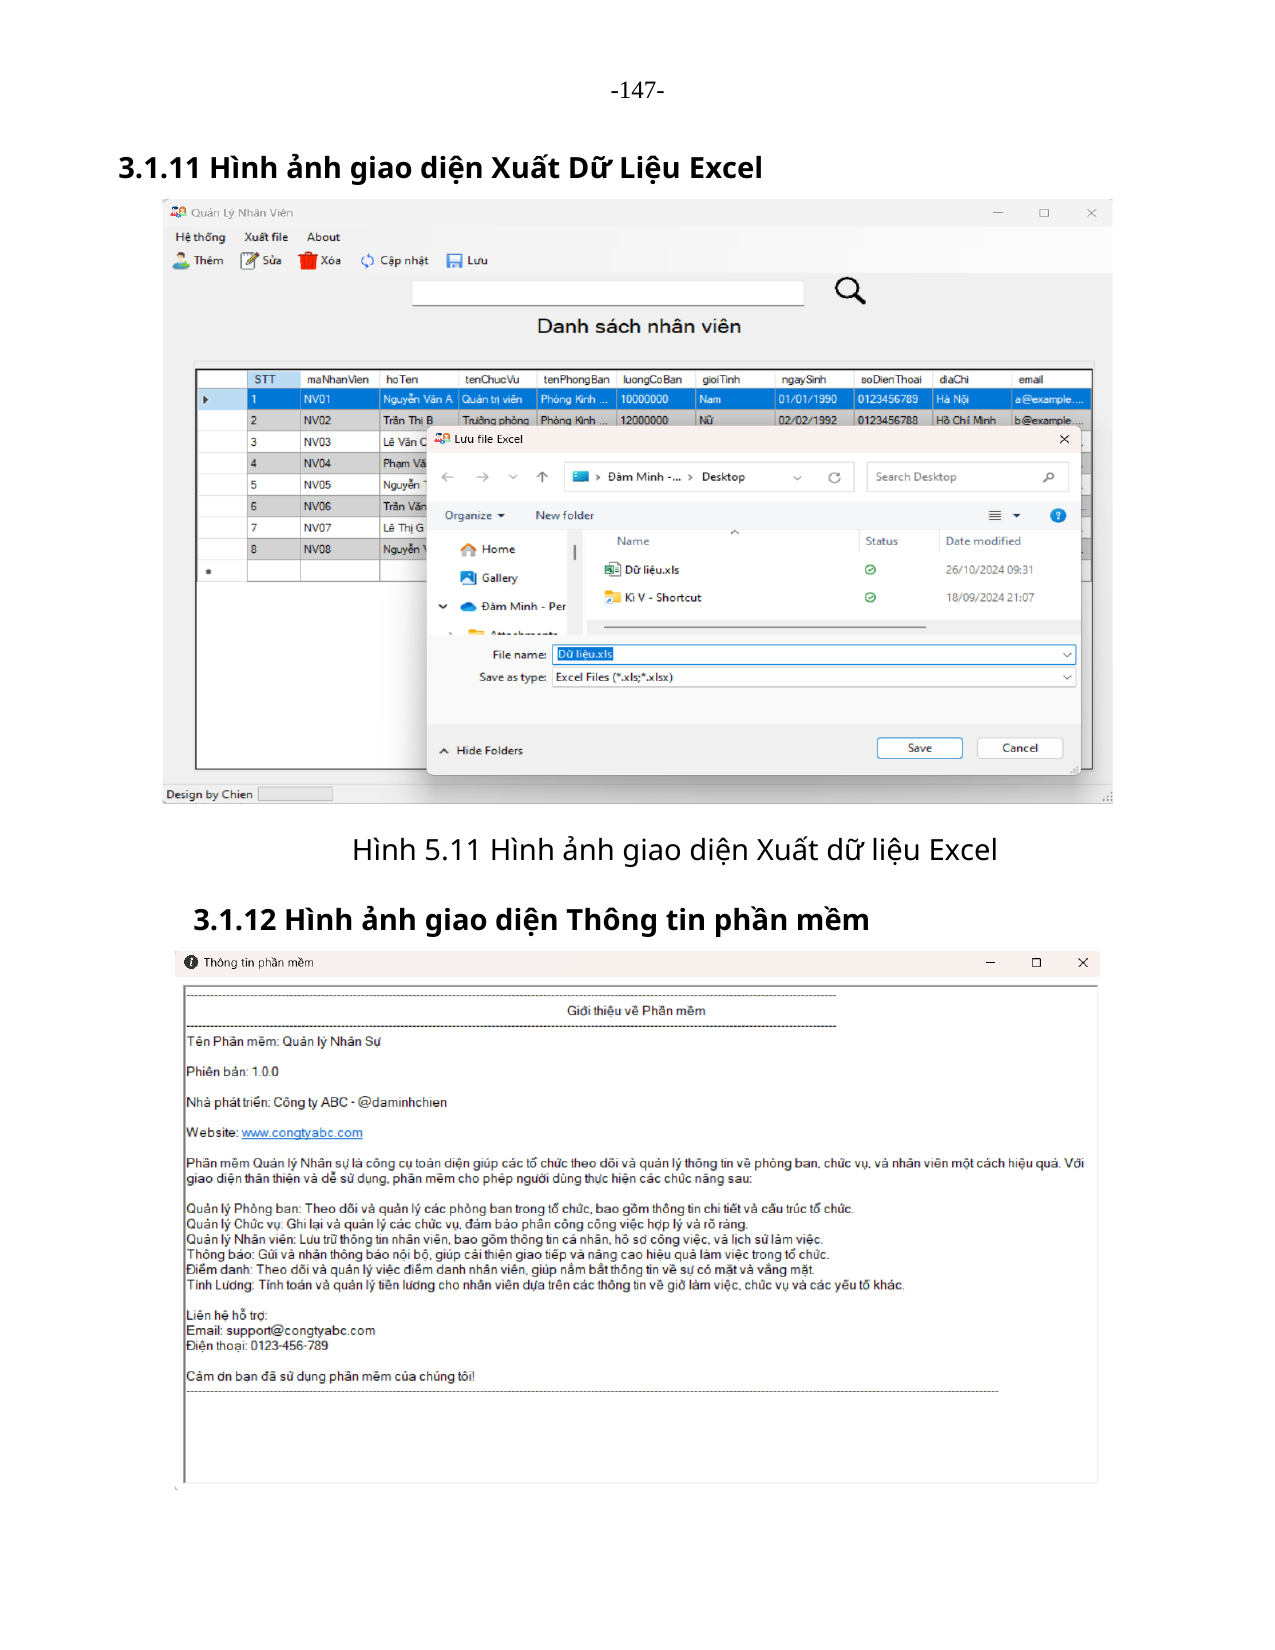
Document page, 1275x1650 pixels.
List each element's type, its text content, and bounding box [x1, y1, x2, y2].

picture [175, 951, 1100, 1490]
picture [162, 199, 1113, 804]
subtitle 3.1.12 Hình ảnh giao diện Thông tin phần mềm [193, 899, 1157, 939]
text Hình 5.11 Hình ảnh giao diện Xuất dữ liệu Excel [193, 829, 1157, 868]
subtitle 3.1.11 Hình ảnh giao diện Xuất Dữ Liệu Excel [118, 148, 1157, 187]
